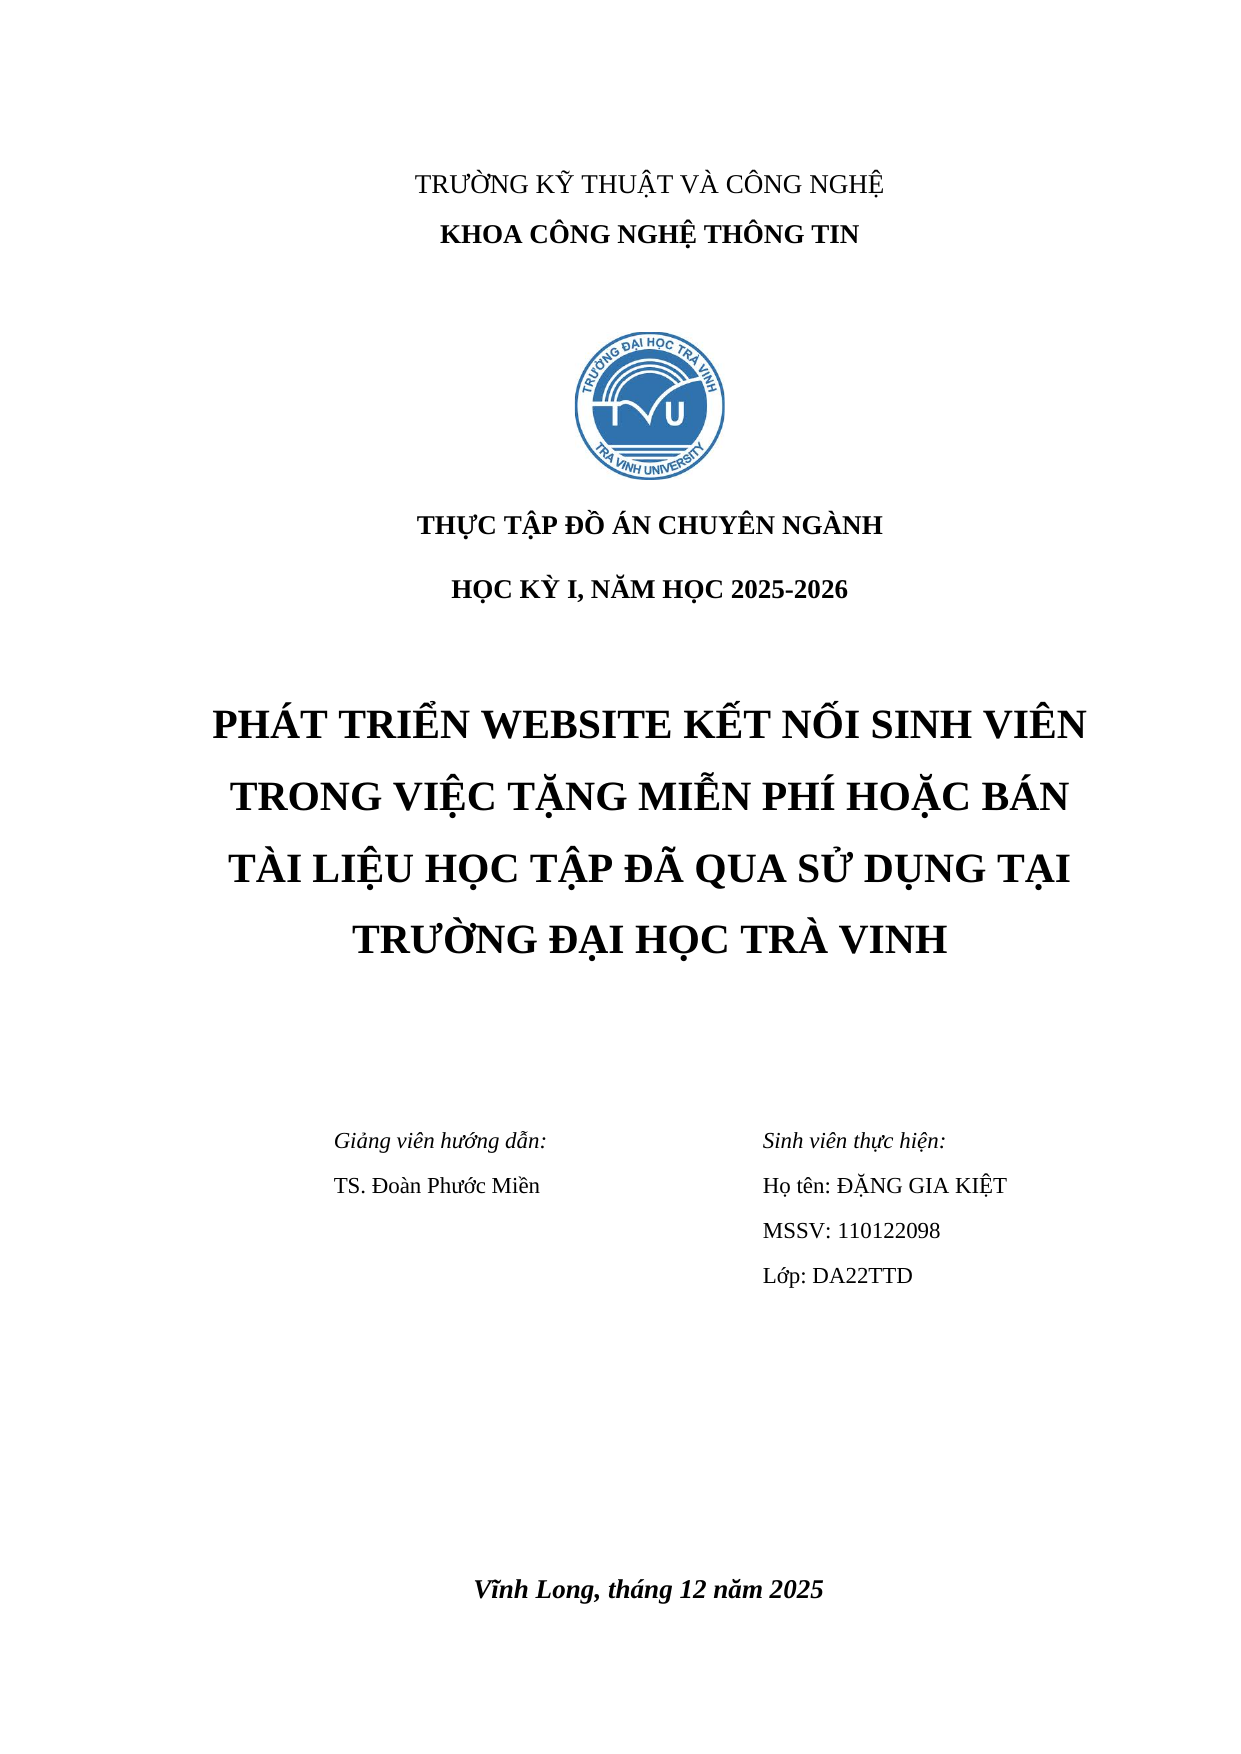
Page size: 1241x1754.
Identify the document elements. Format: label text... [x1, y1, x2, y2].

text Vĩnh Long, tháng 12 năm 2025 [177, 1573, 1122, 1605]
text HỌC KỲ I, NĂM HỌC 2025-2026 [177, 573, 1122, 604]
text TRƯỜNG KỸ THUẬT VÀ CÔNG NGHỆ [177, 168, 1122, 199]
text KHOA CÔNG NGHỆ THÔNG TIN [177, 218, 1122, 250]
picture [574, 332, 725, 480]
text THỰC TẬP ĐỒ ÁN CHUYÊN NGÀNH [177, 509, 1122, 541]
text PHÁT TRIỂN WEBSITE KẾT NỐI SINH VIÊN TRONG VIỆC TẶNG MIỄN PHÍ HOẶC BÁN TÀI LIỆU HỌC TẬP ĐÃ QUA SỬ DỤNG TẠI TRƯỜNG ĐẠI HỌC TRÀ VINH [177, 699, 1122, 963]
